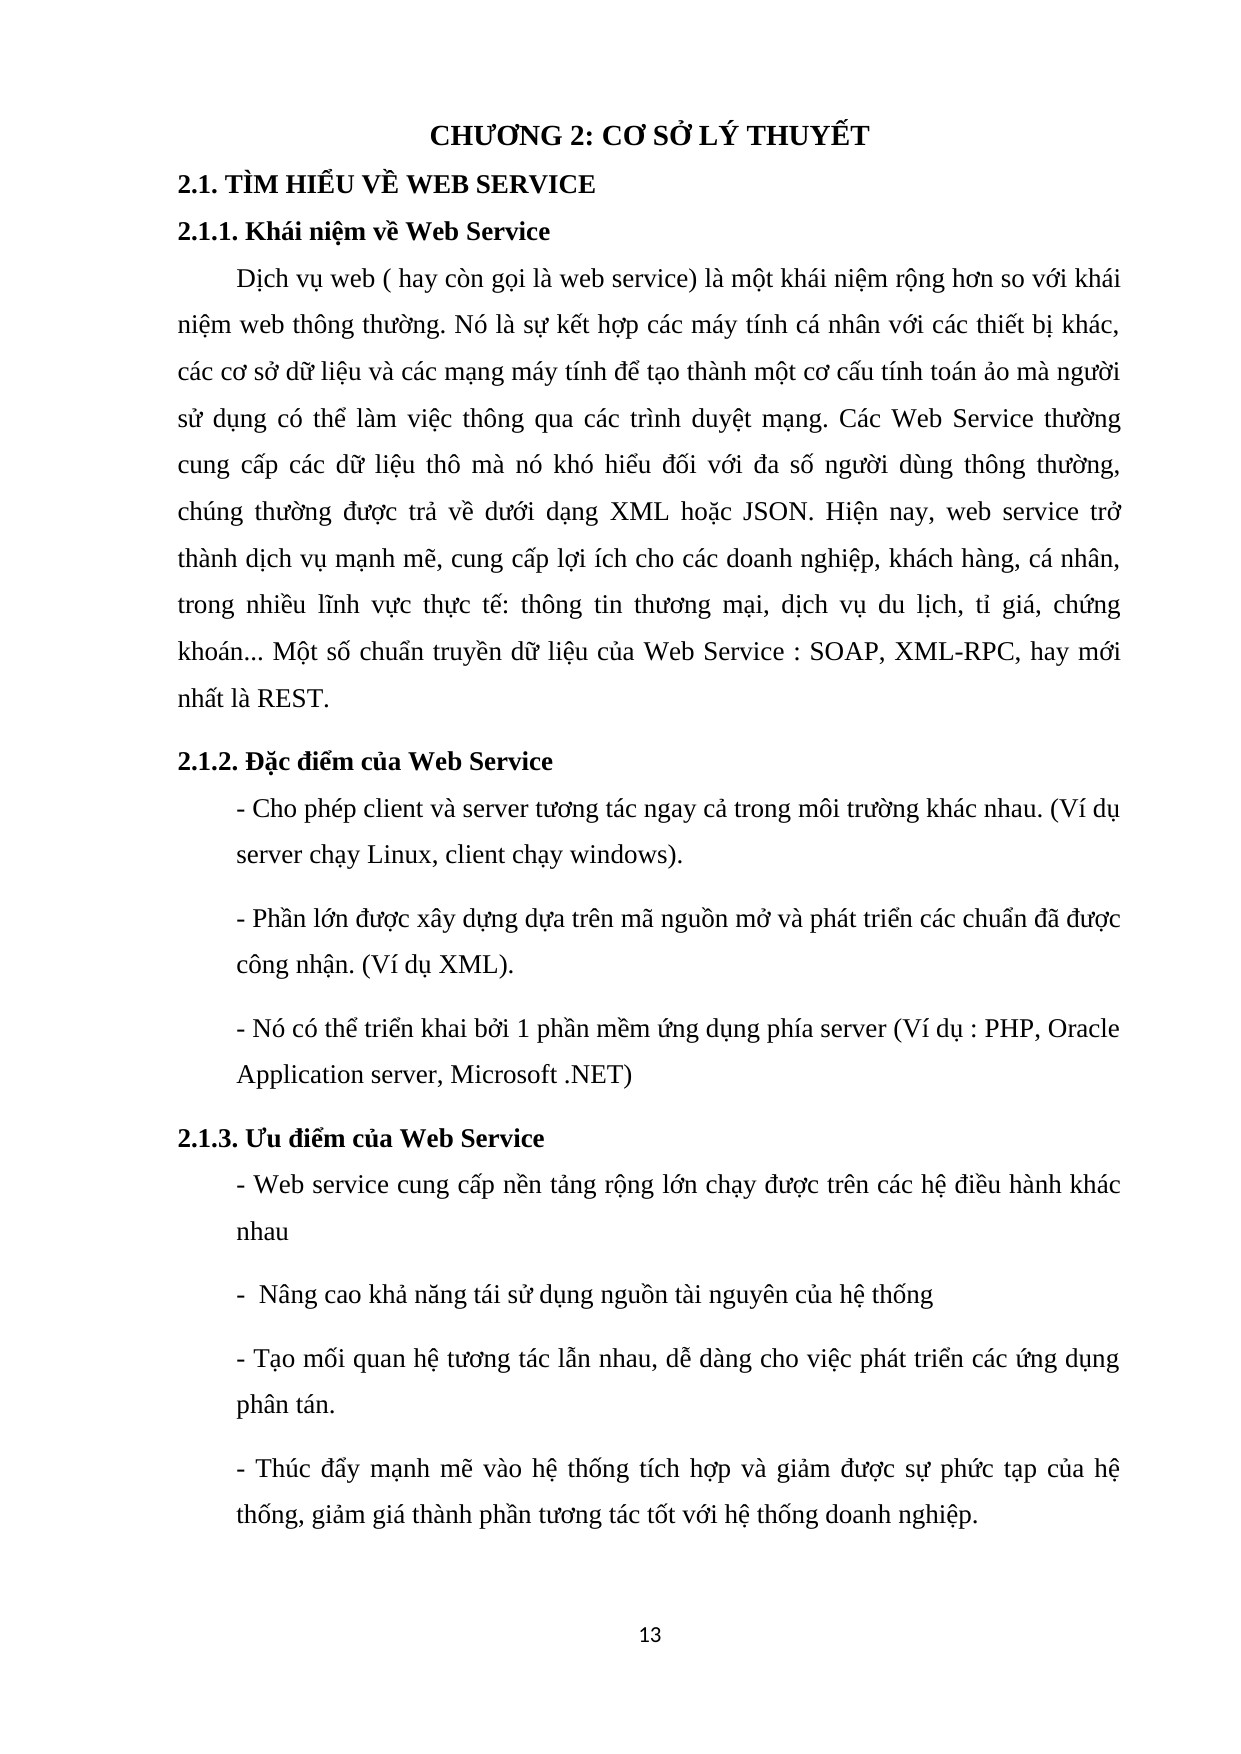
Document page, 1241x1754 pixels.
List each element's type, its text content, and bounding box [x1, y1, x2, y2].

text - Tạo mối quan hệ tương tác lẫn nhau, dễ dàng cho việc phát triển các ứng dụng phân tán. [236, 1342, 1122, 1419]
text - Phần lớn được xây dựng dựa trên mã nguồn mở và phát triển các chuẩn đã được công nhận. (Ví dụ XML). [236, 902, 1122, 979]
text - Thúc đẩy mạnh mẽ vào hệ thống tích hợp và giảm được sự phức tạp của hệ thống, giảm giá thành phần tương tác tốt với hệ thống doanh nghiệp. [236, 1452, 1122, 1529]
text - Nó có thể triển khai bởi 1 phần mềm ứng dụng phía server (Ví dụ : PHP, Oracle Application server, Microsoft .NET) [236, 1012, 1122, 1089]
subtitle 2.1. TÌM HIỂU VỀ WEB SERVICE [177, 168, 1122, 199]
subtitle 2.1.3. Ưu điểm của Web Service [177, 1122, 1122, 1153]
subtitle CHƯƠNG 2: CƠ SỞ LÝ THUYẾT [177, 118, 1122, 152]
subtitle 2.1.2. Đặc điểm của Web Service [177, 745, 1122, 776]
text - Cho phép client và server tương tác ngay cả trong môi trường khác nhau. (Ví dụ server chạy Linux, client chạy windows). [236, 792, 1122, 869]
subtitle 2.1.1. Khái niệm về Web Service [177, 215, 1122, 246]
text Dịch vụ web ( hay còn gọi là web service) là một khái niệm rộng hơn so với khái niệm web thông thường. Nó là sự kết hợp các máy tính cá nhân với các thiết bị khác, các cơ sở dữ liệu và các mạng máy tính để tạo thành một cơ cấu tính toán ảo mà người sử dụng có thể làm việc thông qua các trình duyệt mạng. Các Web Service thường cung cấp các dữ liệu thô mà nó khó hiểu đối với đa số người dùng thông thường, chúng thường được trả về dưới dạng XML hoặc JSON. Hiện nay, web service trở thành dịch vụ mạnh mẽ, cung cấp lợi ích cho các doanh nghiệp, khách hàng, cá nhân, trong nhiều lĩnh vực thực tế: thông tin thương mại, dịch vụ du lịch, tỉ giá, chứng khoán... Một số chuẩn truyền dữ liệu của Web Service : SOAP, XML-RPC, hay mới nhất là REST. [177, 262, 1122, 713]
text - Nâng cao khả năng tái sử dụng nguồn tài nguyên của hệ thống [236, 1278, 1122, 1309]
text - Web service cung cấp nền tảng rộng lớn chạy được trên các hệ điều hành khác nhau [236, 1168, 1122, 1246]
